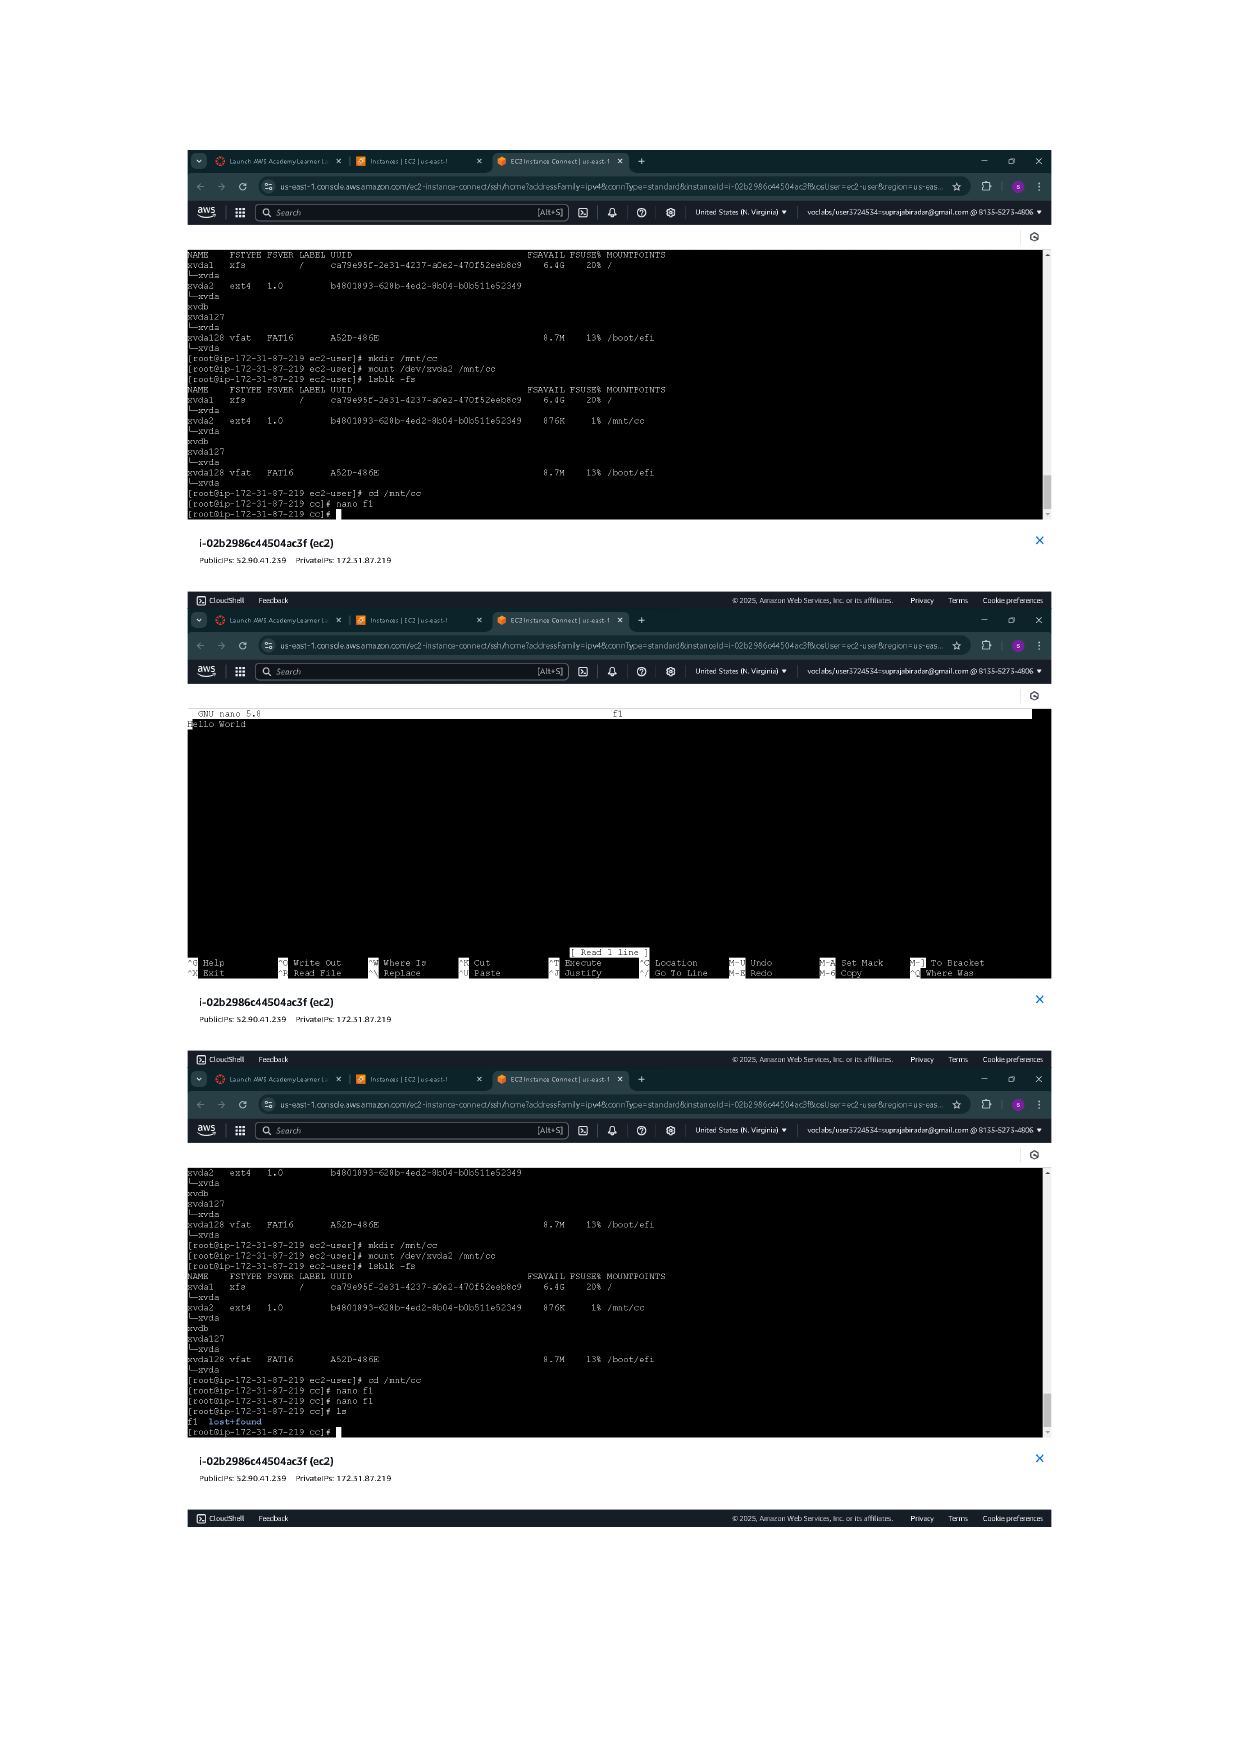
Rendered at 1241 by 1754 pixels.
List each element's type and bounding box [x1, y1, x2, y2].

picture [187, 150, 1052, 1527]
